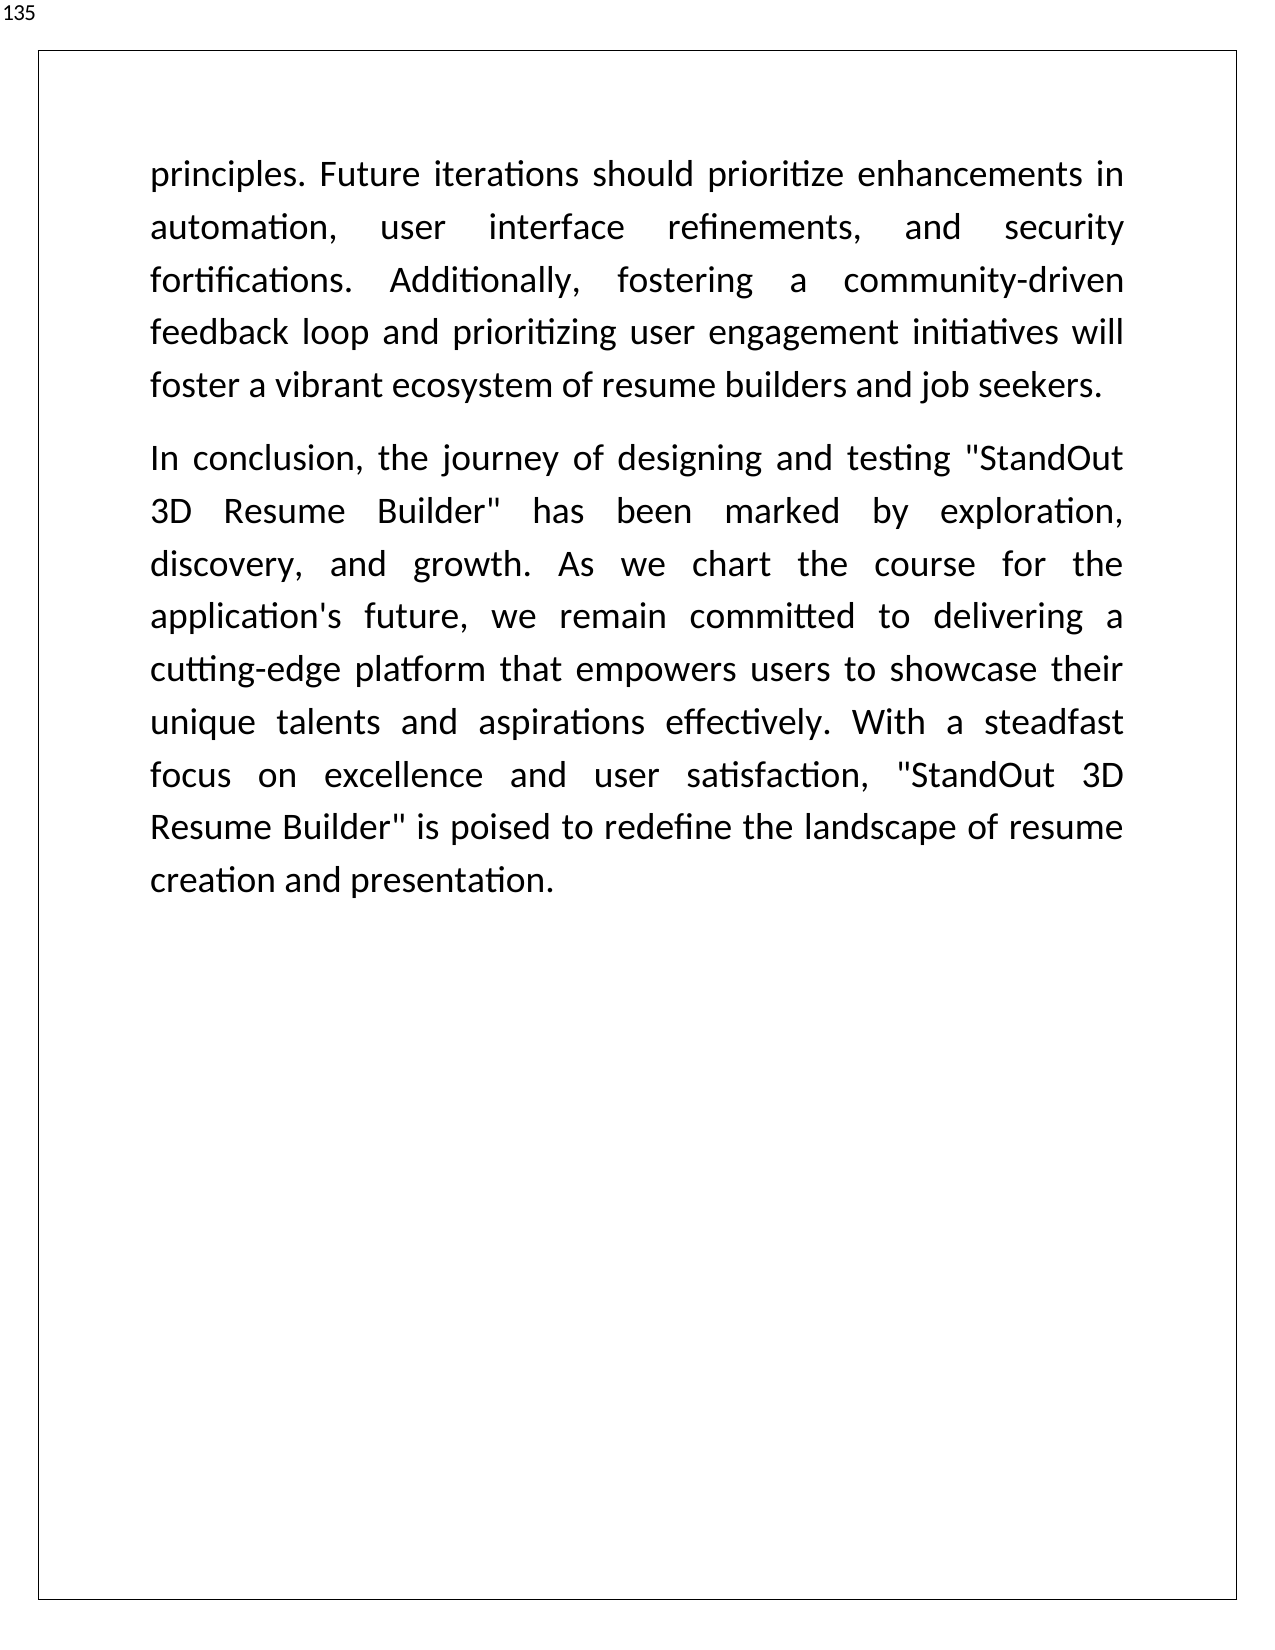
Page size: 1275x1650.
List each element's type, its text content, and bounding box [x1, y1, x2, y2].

text In conclusion, the journey of designing and testing "StandOut 3D Resume Builder" has been marked by exploration, discovery, and growth. As we chart the course for the application's future, we remain committed to delivering a cutting-edge platform that empowers users to showcase their unique talents and aspirations effectively. With a steadfast focus on excellence and user satisfaction, "StandOut 3D Resume Builder" is poised to redefine the landscape of resume creation and presentation. [150, 434, 1125, 902]
text principles. Future iterations should prioritize enhancements in automation, user interface refinements, and security fortifications. Additionally, fostering a community-driven feedback loop and prioritizing user engagement initiatives will foster a vibrant ecosystem of resume builders and job seekers. [150, 150, 1126, 407]
